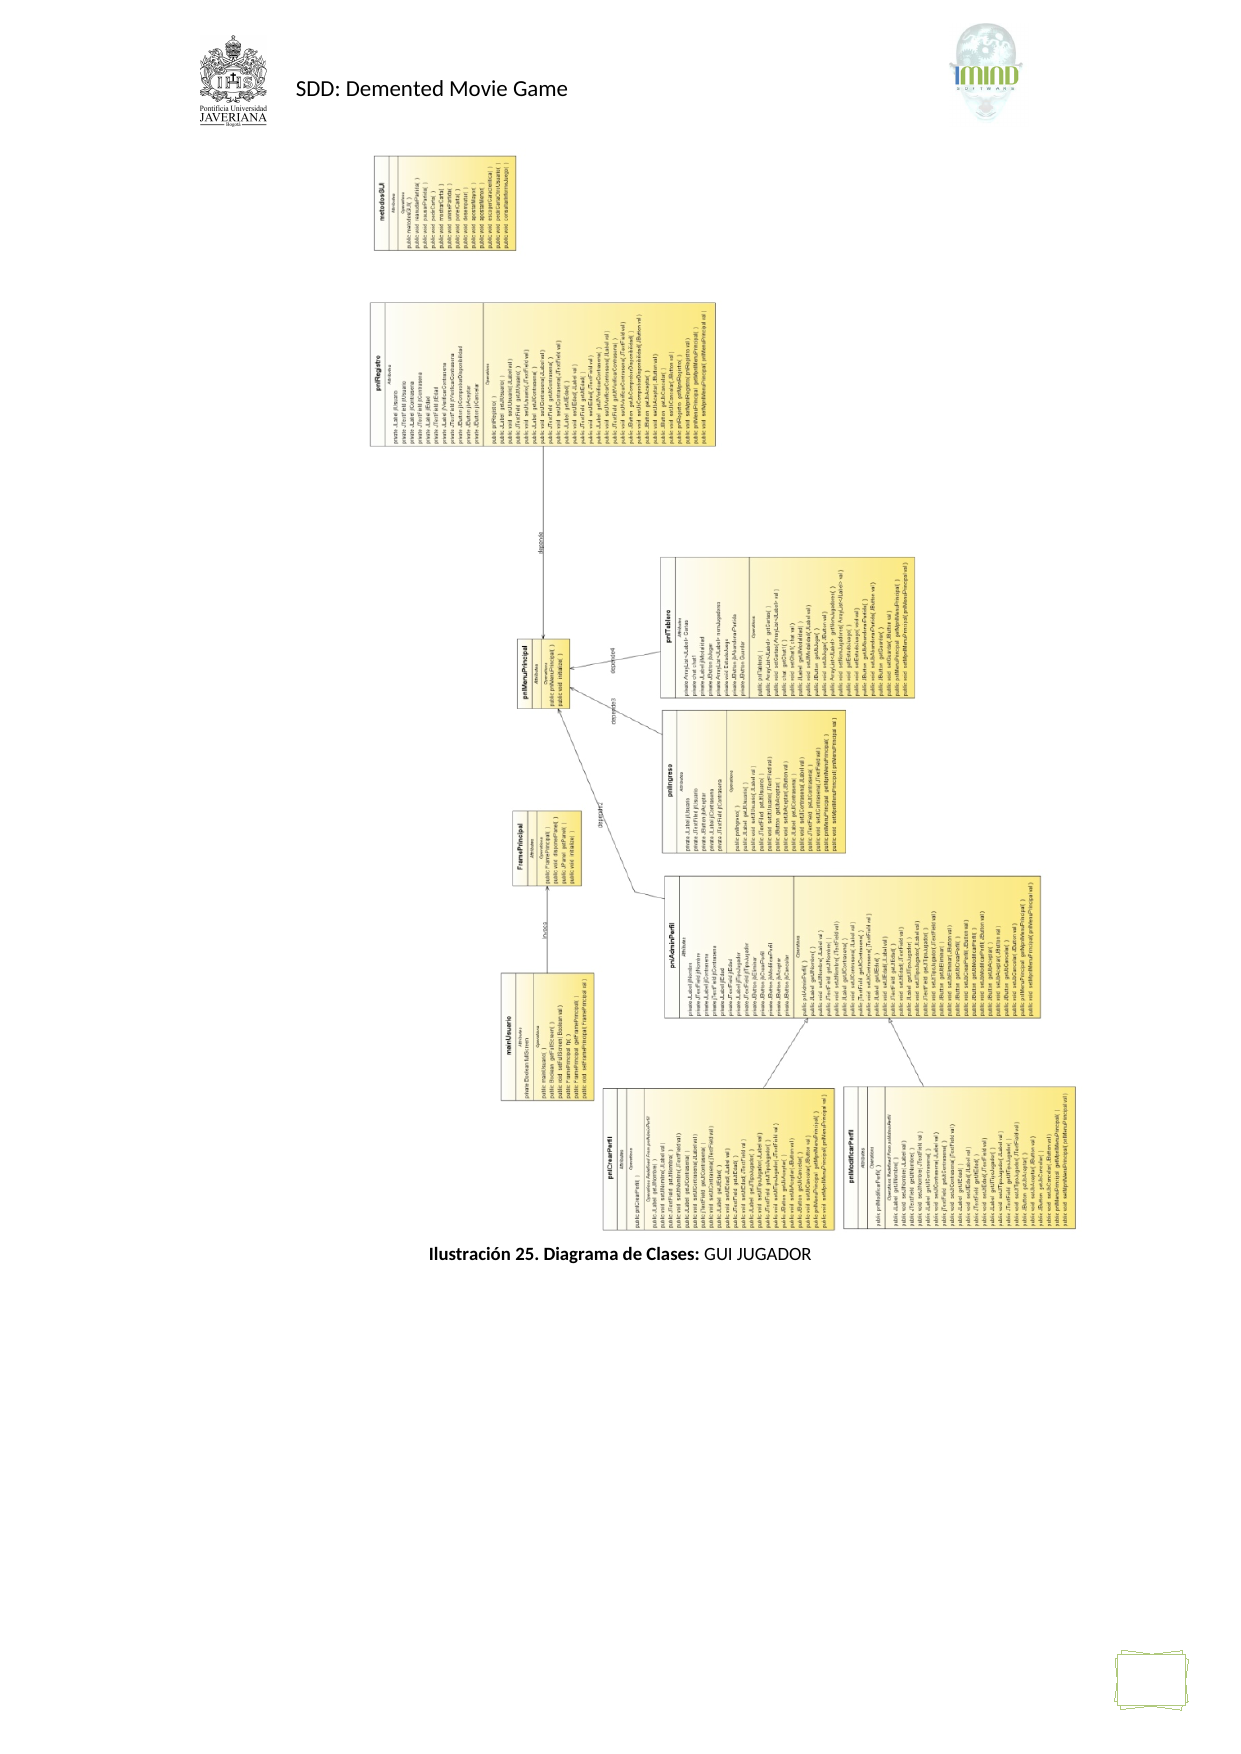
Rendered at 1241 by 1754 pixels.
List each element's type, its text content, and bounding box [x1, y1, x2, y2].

picture [948, 23, 1029, 127]
picture [362, 149, 1083, 1237]
picture [200, 35, 267, 127]
